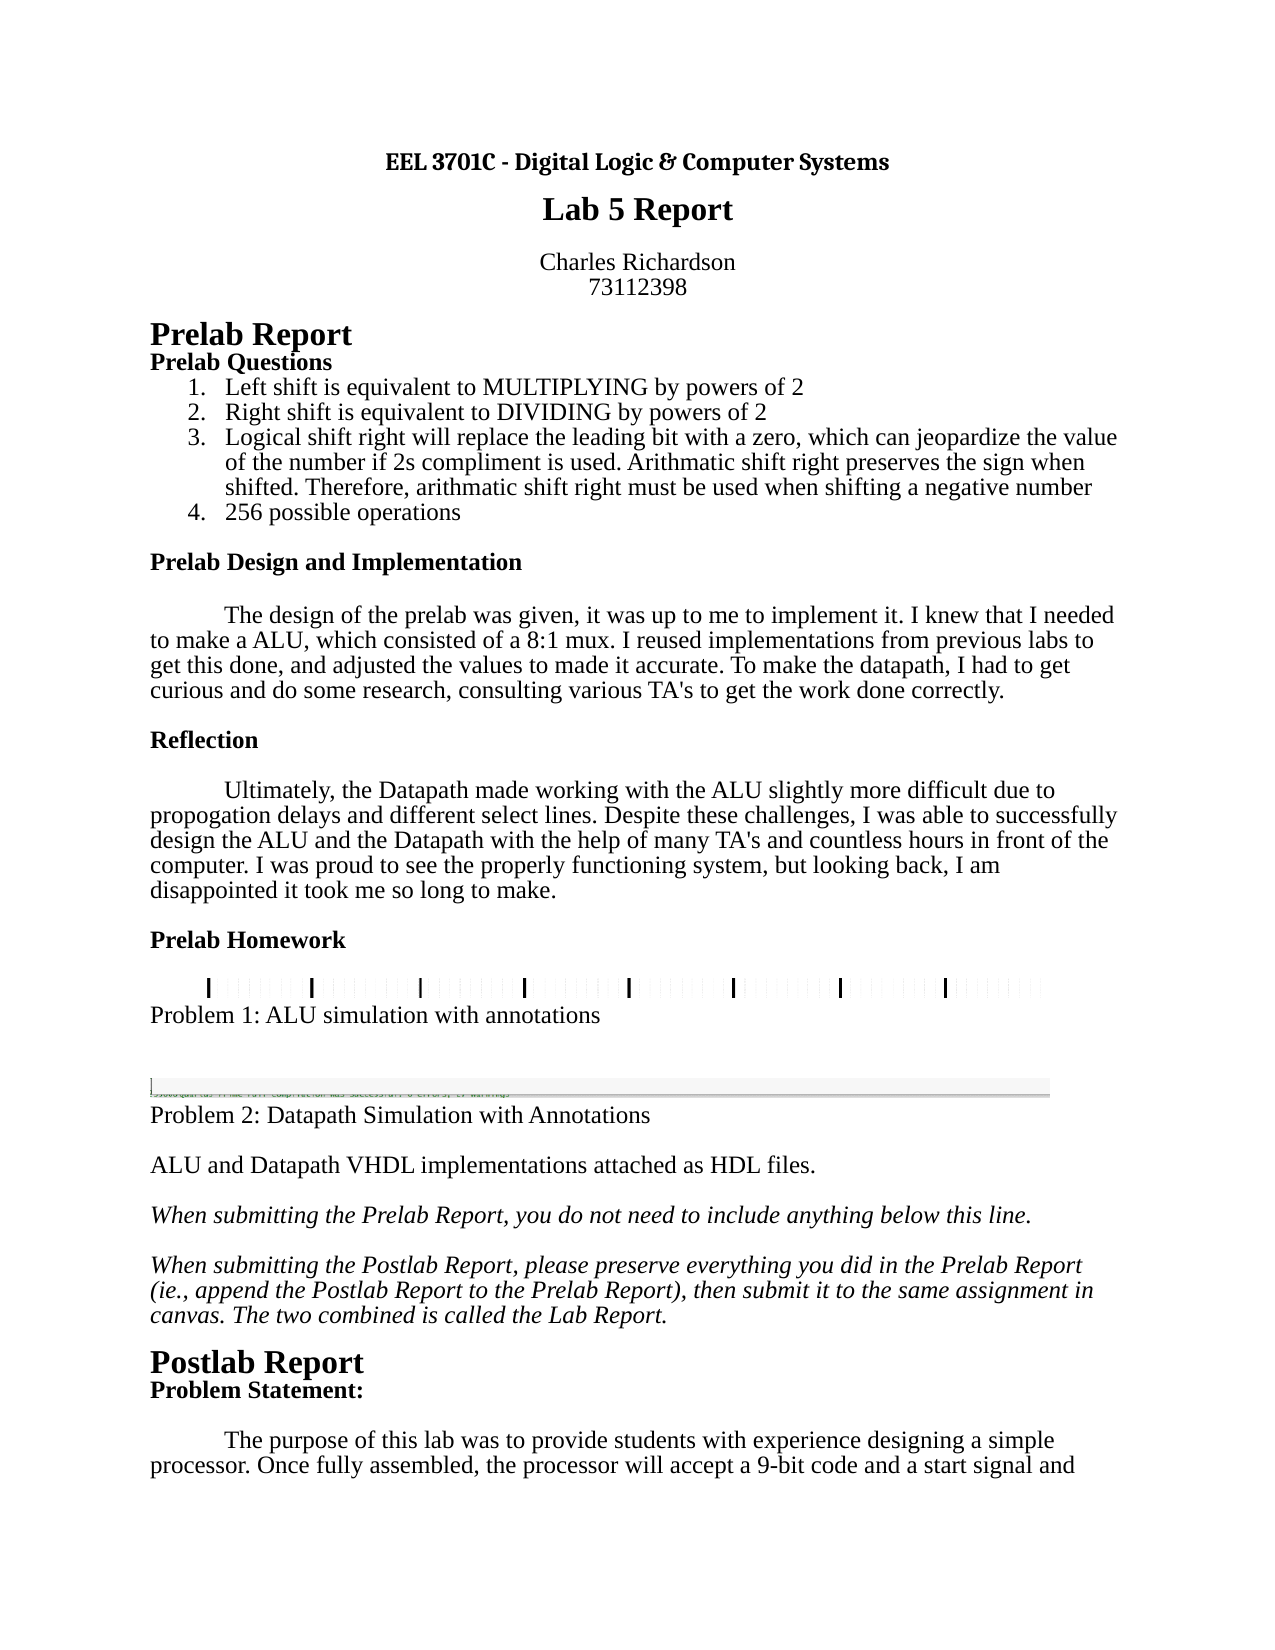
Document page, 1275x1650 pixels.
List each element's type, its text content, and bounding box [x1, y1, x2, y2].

text ALU and Datapath VHDL implementations attached as HDL files. [150, 1153, 1125, 1178]
list Right shift is equivalent to DIVIDING by powers of 2 [187, 400, 1125, 425]
text The design of the prelab was given, it was up to me to implement it. I knew that I needed to make a ALU, which consisted of a 8:1 mux. I reused implementations from previous labs to get this done, and adjusted the values to made it accurate. To make the datapath, I had to get curious and do some research, consulting various TA's to get the work done correctly. [150, 603, 1125, 703]
text Lab 5 Report [150, 200, 1125, 250]
text Problem 1: ALU simulation with annotations [150, 1003, 1125, 1028]
text Charles Richardson [150, 250, 1125, 275]
text Prelab Report [150, 325, 1125, 350]
text EEL 3701C - Digital Logic & Computer Systems [150, 150, 1125, 175]
text Postlab Report [150, 1353, 1125, 1378]
text Problem Statement: [150, 1378, 1125, 1403]
text When submitting the Postlab Report, please preserve everything you did in the Prelab Report (ie., append the Postlab Report to the Prelab Report), then submit it to the same assignment in canvas. The two combined is called the Lab Report. [150, 1253, 1125, 1328]
text Prelab Questions [150, 350, 1125, 375]
text Ultimately, the Datapath made working with the ALU slightly more difficult due to propogation delays and different select lines. Despite these challenges, I was able to successfully design the ALU and the Datapath with the help of many TA's and countless hours in front of the computer. I was proud to see the properly functioning system, but looking back, I am disappointed it took me so long to make. [150, 778, 1125, 903]
list 256 possible operations [187, 500, 1125, 525]
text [150, 1428, 1125, 1478]
text Problem 2: Datapath Simulation with Annotations [150, 1103, 1125, 1128]
text Prelab Homework [150, 928, 1125, 953]
text When submitting the Prelab Report, you do not need to include anything below this line. [150, 1203, 1125, 1228]
text Reflection [150, 728, 1125, 753]
text Prelab Design and Implementation [150, 550, 1125, 575]
text 73112398 [150, 275, 1125, 300]
list Logical shift right will replace the leading bit with a zero, which can jeopardize the value of the number if 2s compliment is used. Arithmatic shift right preserves the sign when shifted. Therefore, arithmatic shift right must be used when shifting a negative number [187, 425, 1125, 500]
list Left shift is equivalent to MULTIPLYING by powers of 2 [187, 375, 1125, 400]
